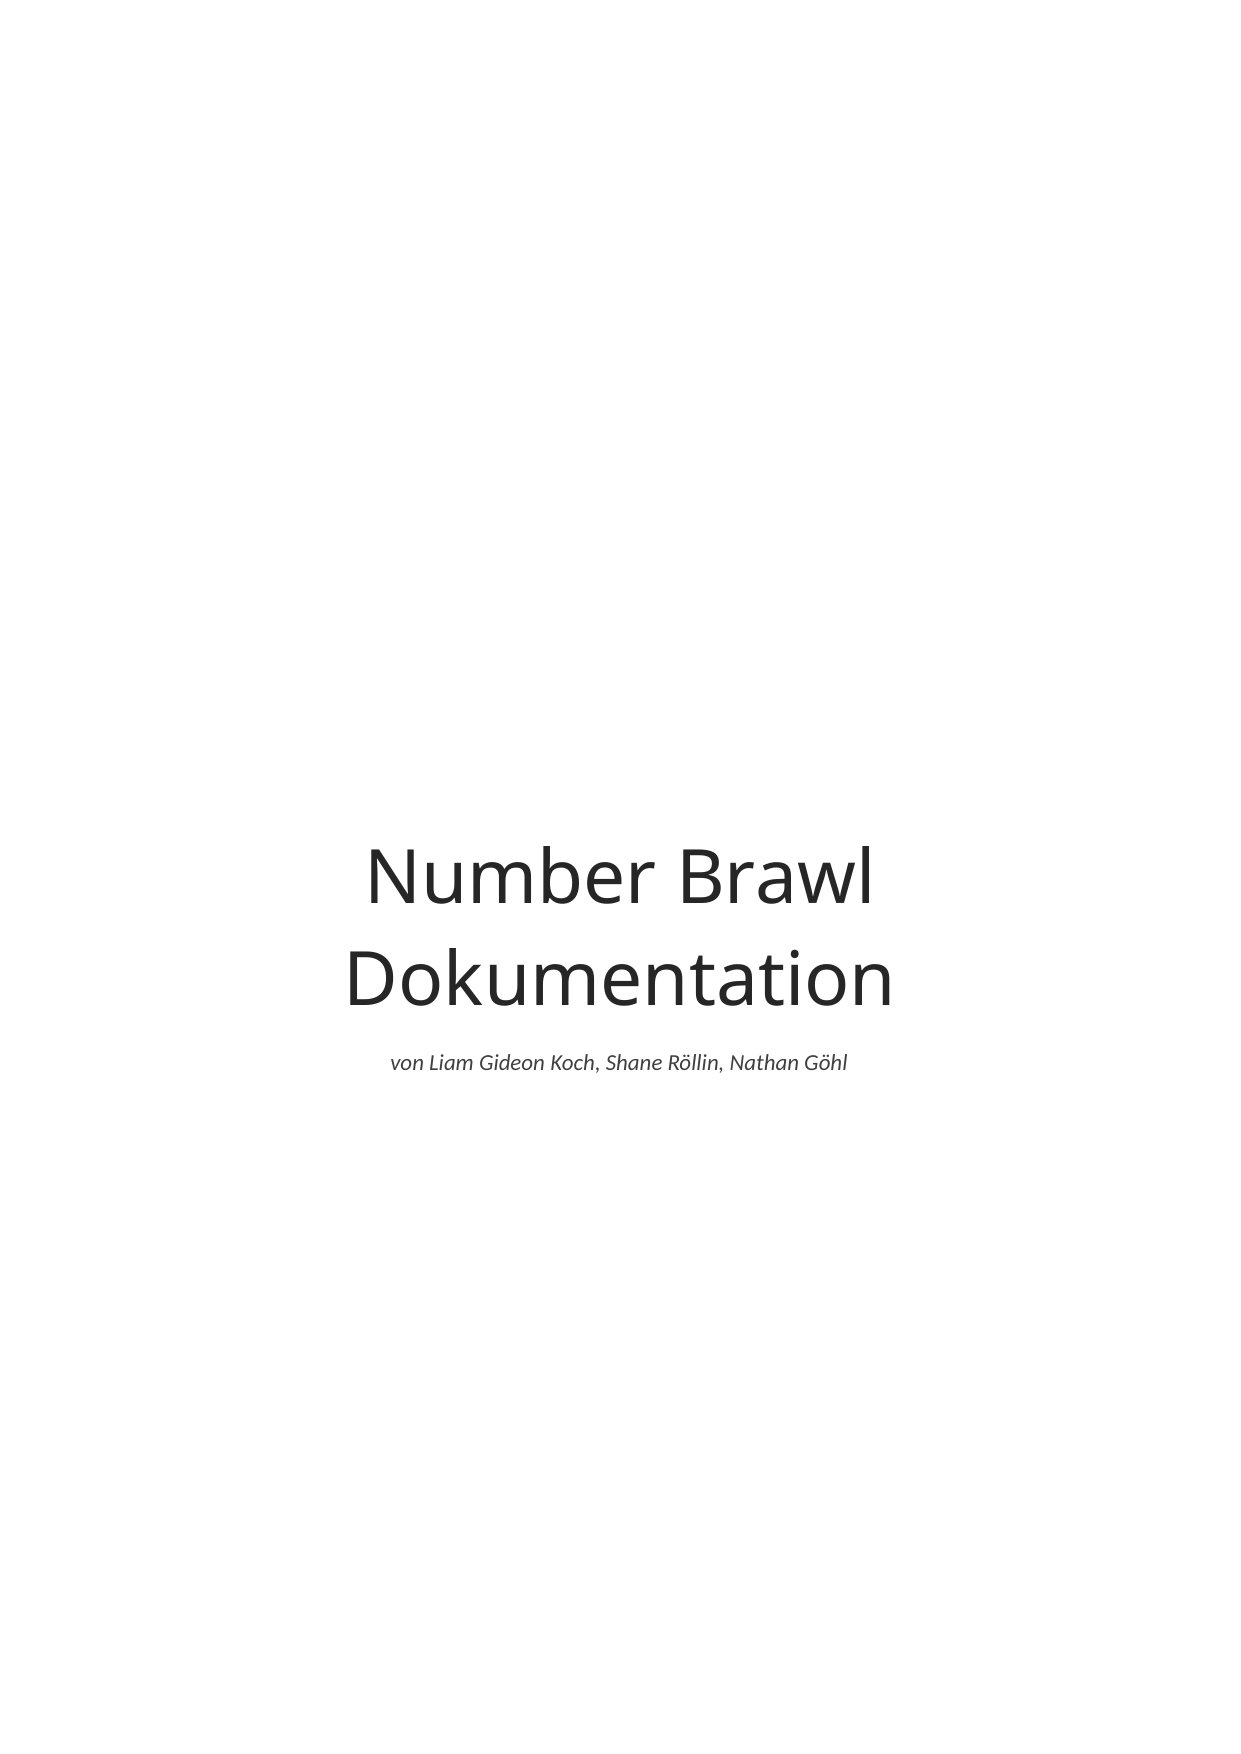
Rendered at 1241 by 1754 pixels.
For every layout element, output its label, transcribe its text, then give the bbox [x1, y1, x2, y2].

title Number Brawl Dokumentation [148, 823, 1093, 1027]
text von Liam Gideon Koch, Shane Röllin, Nathan Göhl [238, 1048, 1003, 1076]
